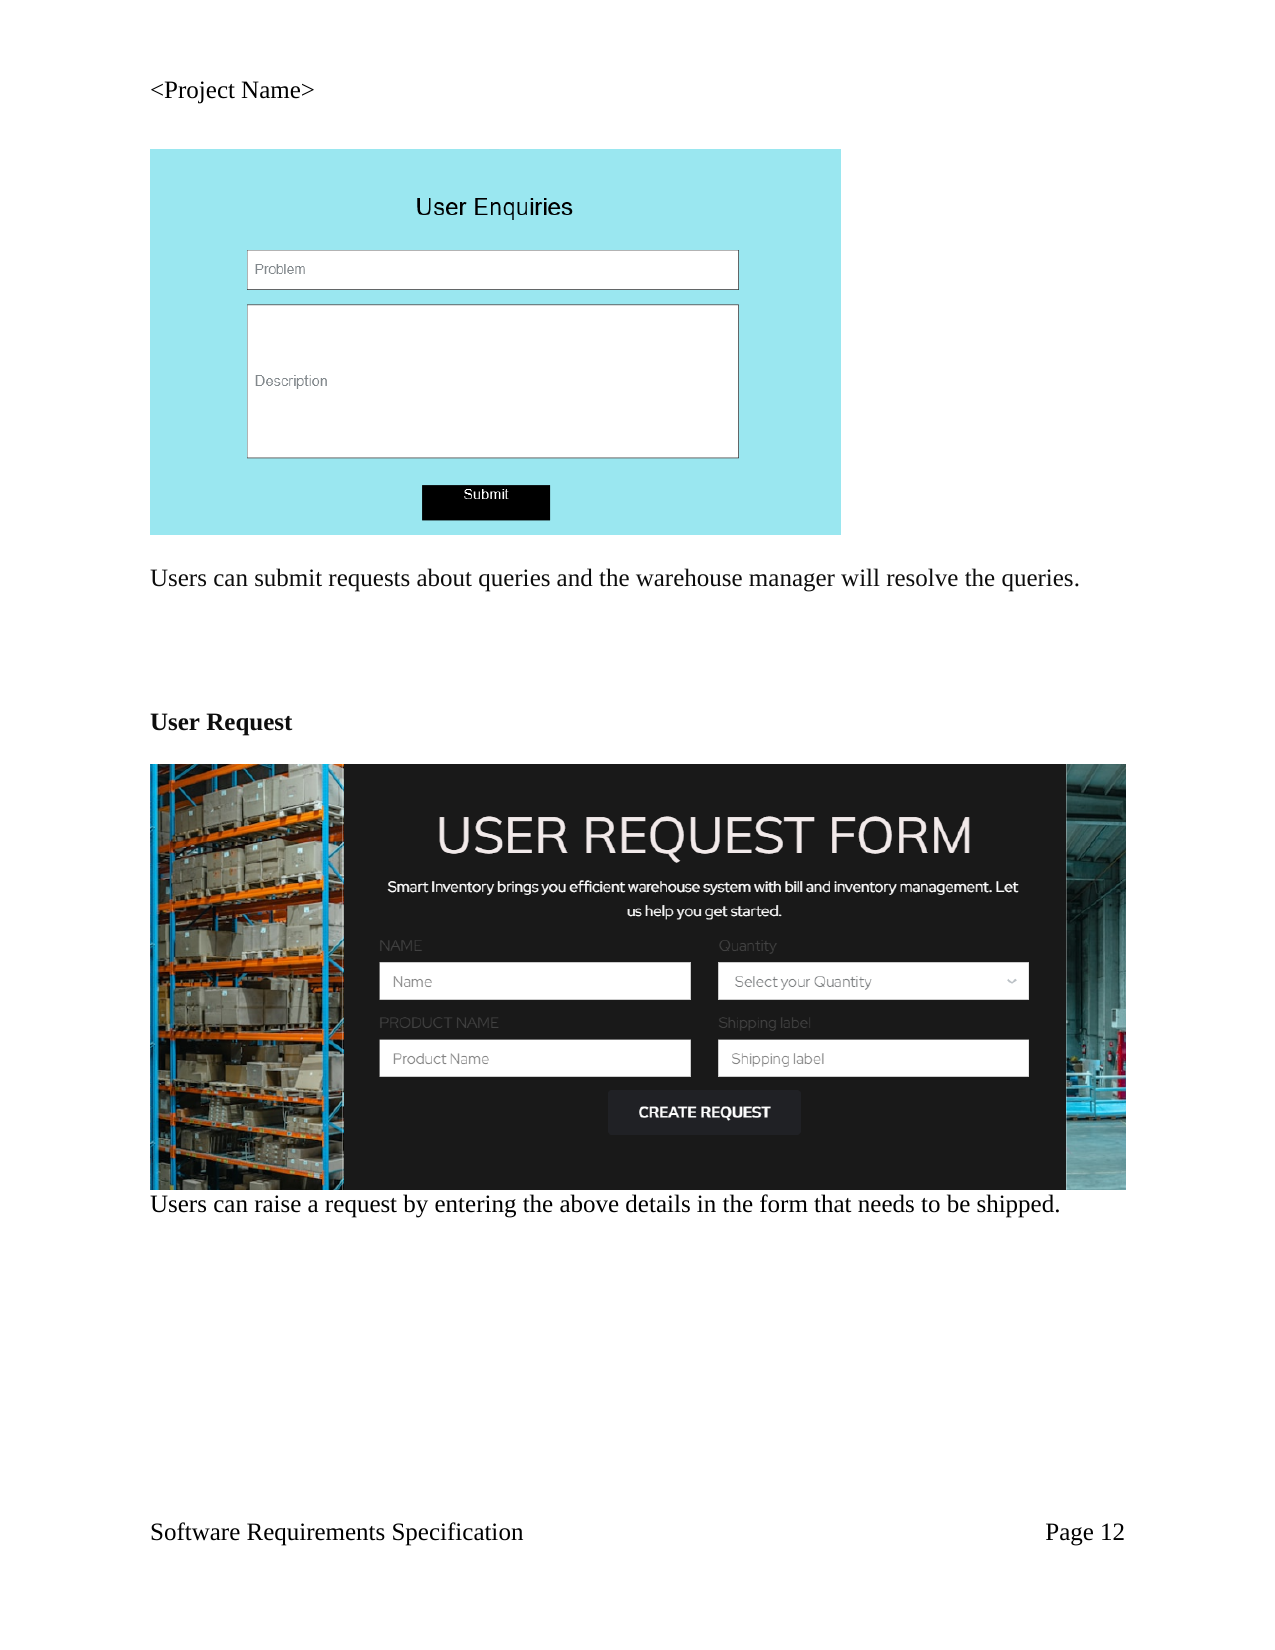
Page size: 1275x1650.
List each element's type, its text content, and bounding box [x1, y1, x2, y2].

text Users can submit requests about queries and the warehouse manager will resolve the queries. [150, 563, 1125, 592]
text User Request [150, 678, 1125, 736]
picture [157, 764, 325, 1190]
text Users can raise a request by entering the above details in the form that needs to be shipped. [150, 1190, 1125, 1218]
picture [150, 149, 841, 535]
picture [329, 764, 1126, 1190]
